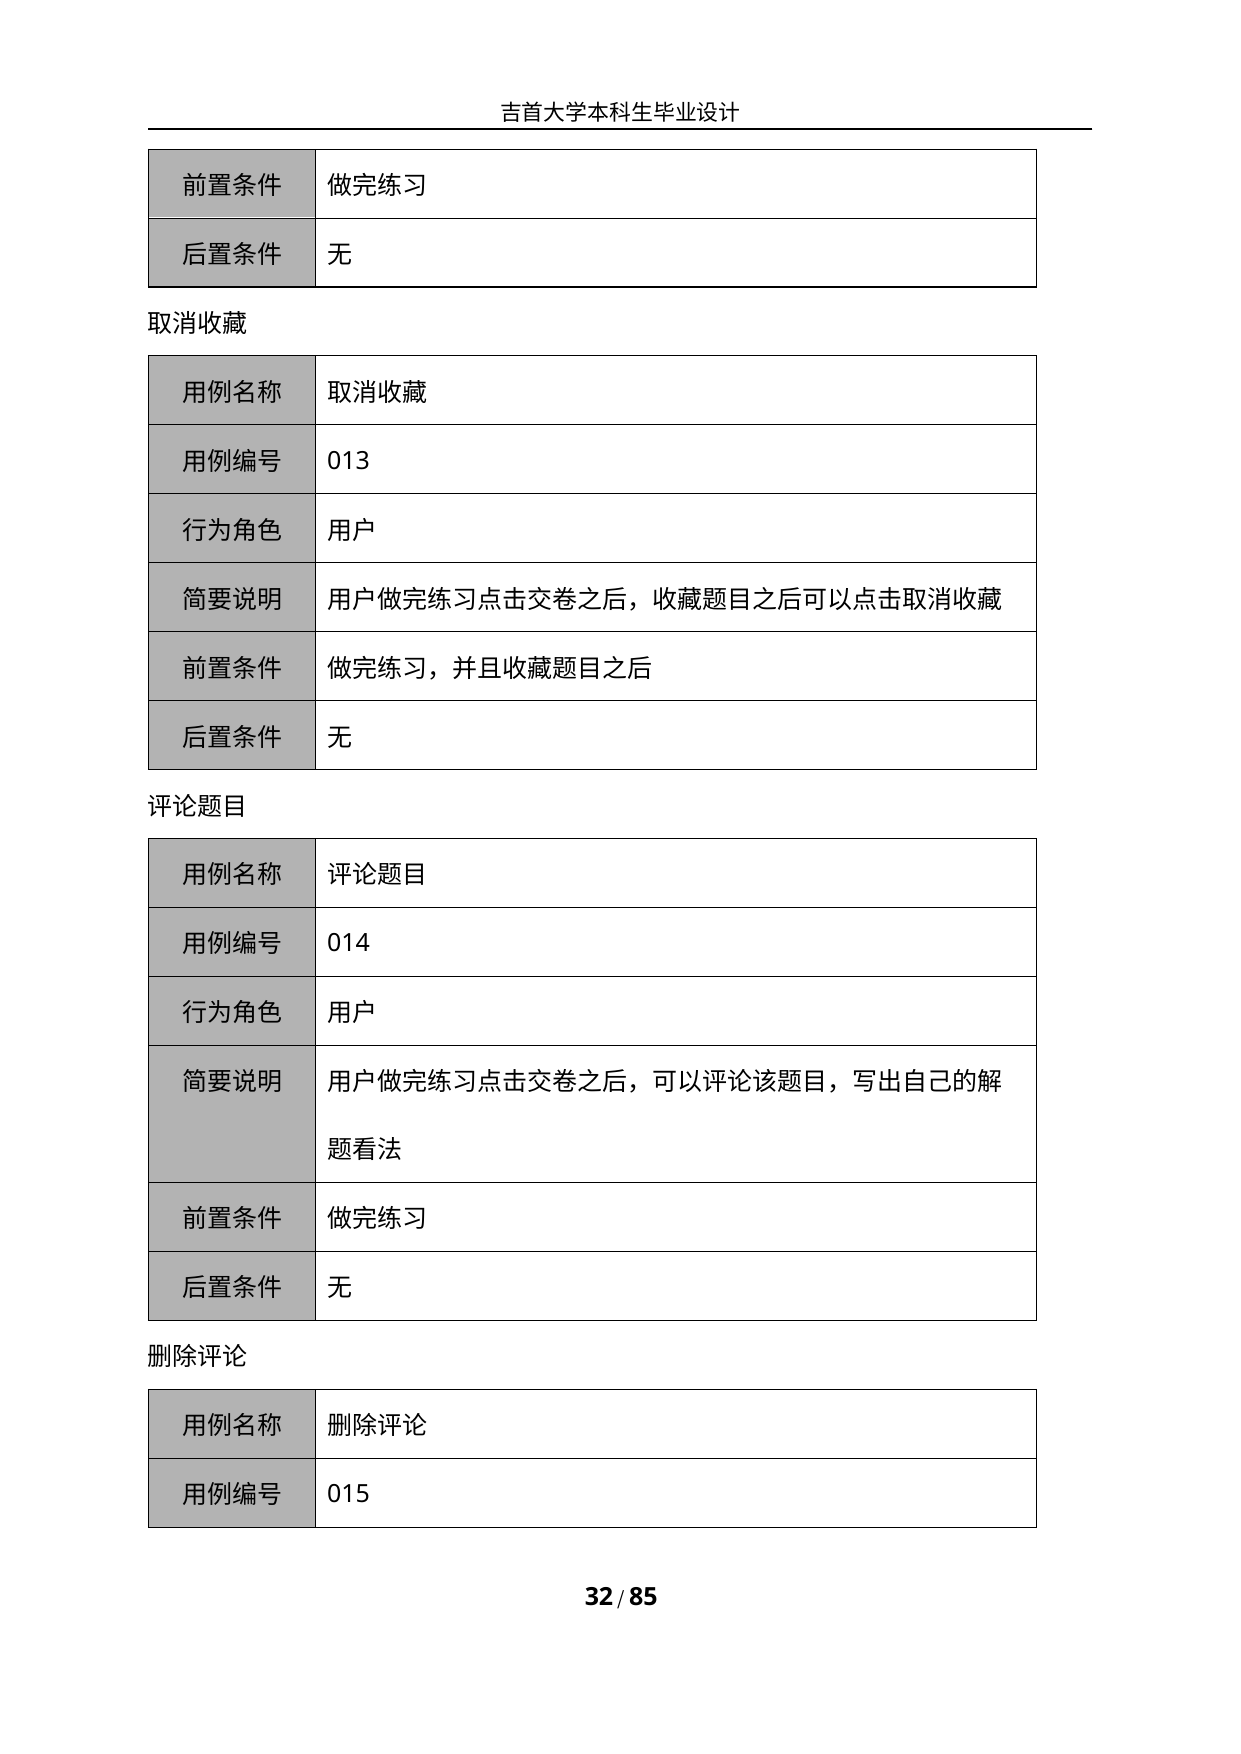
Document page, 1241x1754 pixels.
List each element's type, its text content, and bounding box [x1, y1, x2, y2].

text 评论题目 [148, 770, 1092, 838]
table_cell 后置条件 [149, 701, 315, 769]
table_cell 简要说明 [149, 563, 315, 631]
table_cell 前置条件 [149, 150, 315, 217]
table_header 用例名称 [149, 356, 315, 424]
table_cell 用例编号 [149, 1459, 315, 1527]
table_cell 用户做完练习点击交卷之后，收藏题目之后可以点击取消收藏 [316, 563, 1036, 631]
table_header 删除评论 [316, 1390, 1036, 1458]
table_header 评论题目 [316, 839, 1036, 907]
table_cell 前置条件 [149, 632, 315, 700]
table_cell 无 [316, 219, 1036, 286]
table_cell 用户做完练习点击交卷之后，可以评论该题目，写出自己的解题看法 [316, 1046, 1036, 1182]
table_cell 做完练习 [316, 1183, 1036, 1251]
table_header 用例名称 [149, 1390, 315, 1458]
table_cell 用例编号 [149, 908, 315, 976]
table_cell 无 [316, 1252, 1036, 1320]
table_cell 015 [316, 1459, 1036, 1527]
table_cell 行为角色 [149, 494, 315, 562]
table_cell 用户 [316, 977, 1036, 1045]
table_cell 014 [316, 908, 1036, 976]
table_cell 用户 [316, 494, 1036, 562]
table_cell 后置条件 [149, 219, 315, 286]
table_cell 简要说明 [149, 1046, 315, 1182]
table_cell 无 [316, 701, 1036, 769]
table_header 用例名称 [149, 839, 315, 907]
text 取消收藏 [148, 287, 1092, 355]
table_cell 后置条件 [149, 1252, 315, 1320]
table_cell 行为角色 [149, 977, 315, 1045]
table_header 取消收藏 [316, 356, 1036, 424]
table_cell 做完练习，并且收藏题目之后 [316, 632, 1036, 700]
table_cell 用例编号 [149, 425, 315, 493]
text 删除评论 [148, 1321, 1092, 1389]
table_cell 做完练习 [316, 150, 1036, 217]
table_cell 前置条件 [149, 1183, 315, 1251]
table_cell 013 [316, 425, 1036, 493]
